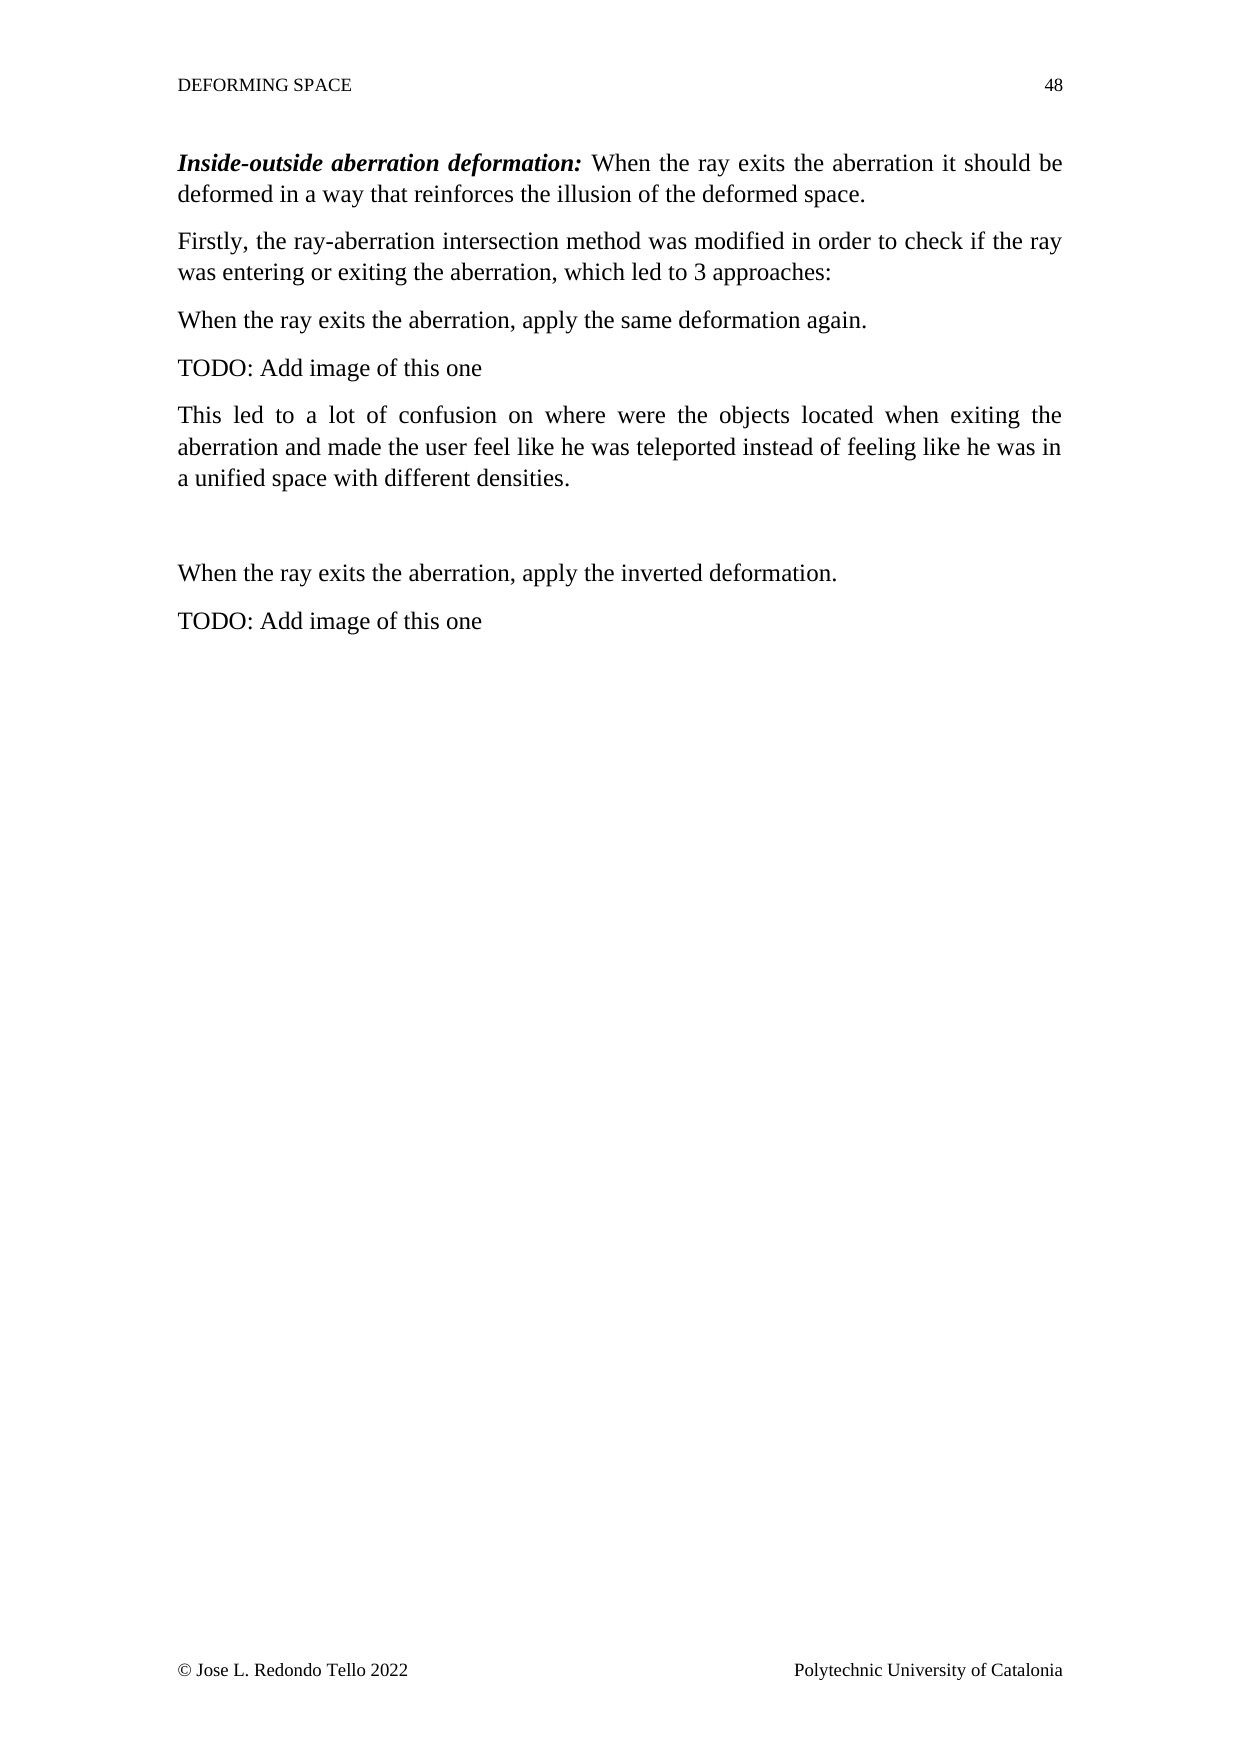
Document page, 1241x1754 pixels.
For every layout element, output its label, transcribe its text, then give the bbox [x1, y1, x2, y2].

text TODO: Add image of this one [177, 353, 1063, 382]
text TODO: Add image of this one [177, 606, 1063, 634]
text Firstly, the ray-aberration intersection method was modified in order to check if the ray was entering or exiting the aberration, which led to 3 approaches: [177, 226, 1063, 286]
text This led to a lot of confusion on where were the objects located when exiting the aberration and made the user feel like he was teleported instead of feeling like he was in a unified space with different densities. [177, 401, 1063, 491]
text When the ray exits the aberration, apply the inverted deformation. [177, 558, 1063, 587]
text When the ray exits the aberration, apply the same deformation again. [177, 305, 1063, 334]
text Inside-outside aberration deformation: When the ray exits the aberration it should be deformed in a way that reinforces the illusion of the deformed space. [177, 148, 1063, 207]
